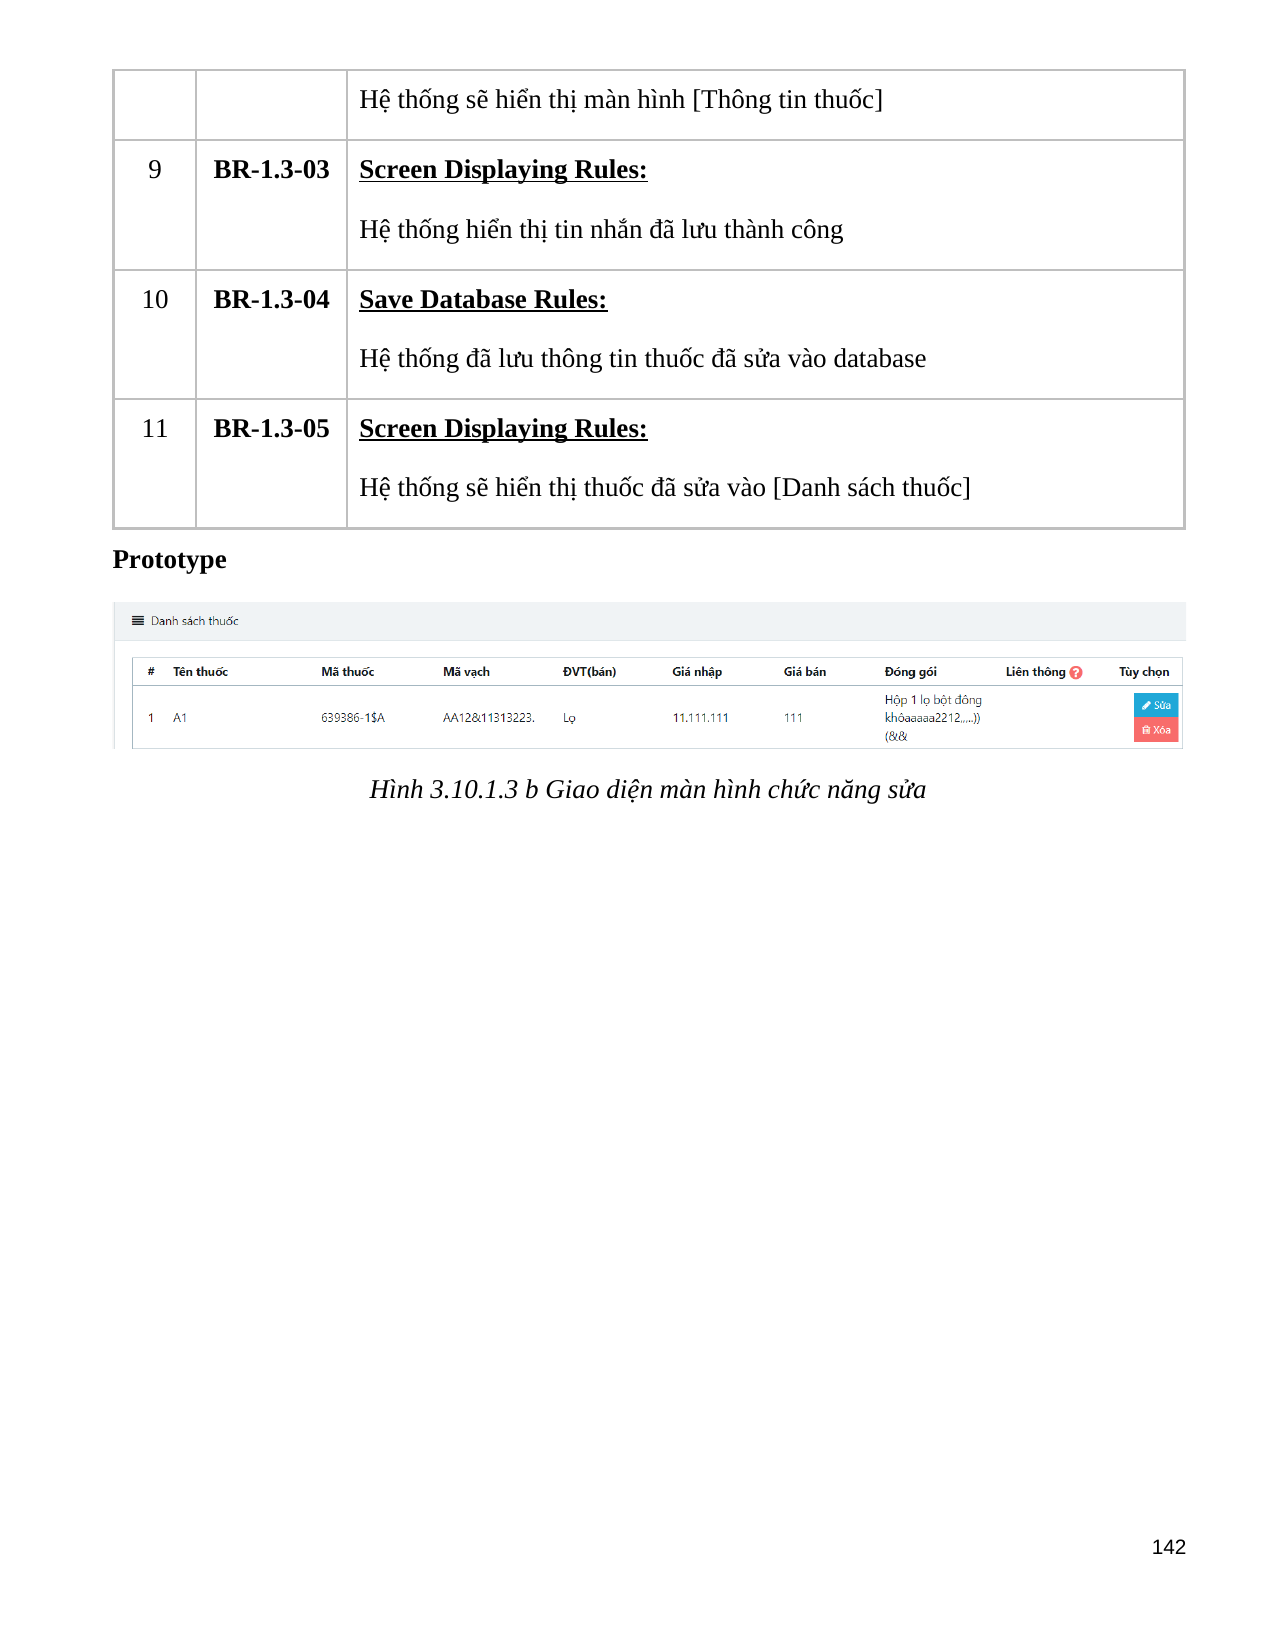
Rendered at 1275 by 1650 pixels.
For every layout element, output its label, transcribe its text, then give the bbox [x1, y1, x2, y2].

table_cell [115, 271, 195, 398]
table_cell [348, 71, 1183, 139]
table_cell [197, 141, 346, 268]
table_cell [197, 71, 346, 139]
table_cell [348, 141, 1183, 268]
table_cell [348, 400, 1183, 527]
picture [112, 602, 1187, 749]
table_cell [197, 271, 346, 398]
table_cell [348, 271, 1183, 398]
text Hình 3.10.1.3 b Giao diện màn hình chức năng sửa [112, 773, 1186, 804]
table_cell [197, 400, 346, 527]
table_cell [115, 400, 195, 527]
text Prototype [112, 543, 1186, 574]
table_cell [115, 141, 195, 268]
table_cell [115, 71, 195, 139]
